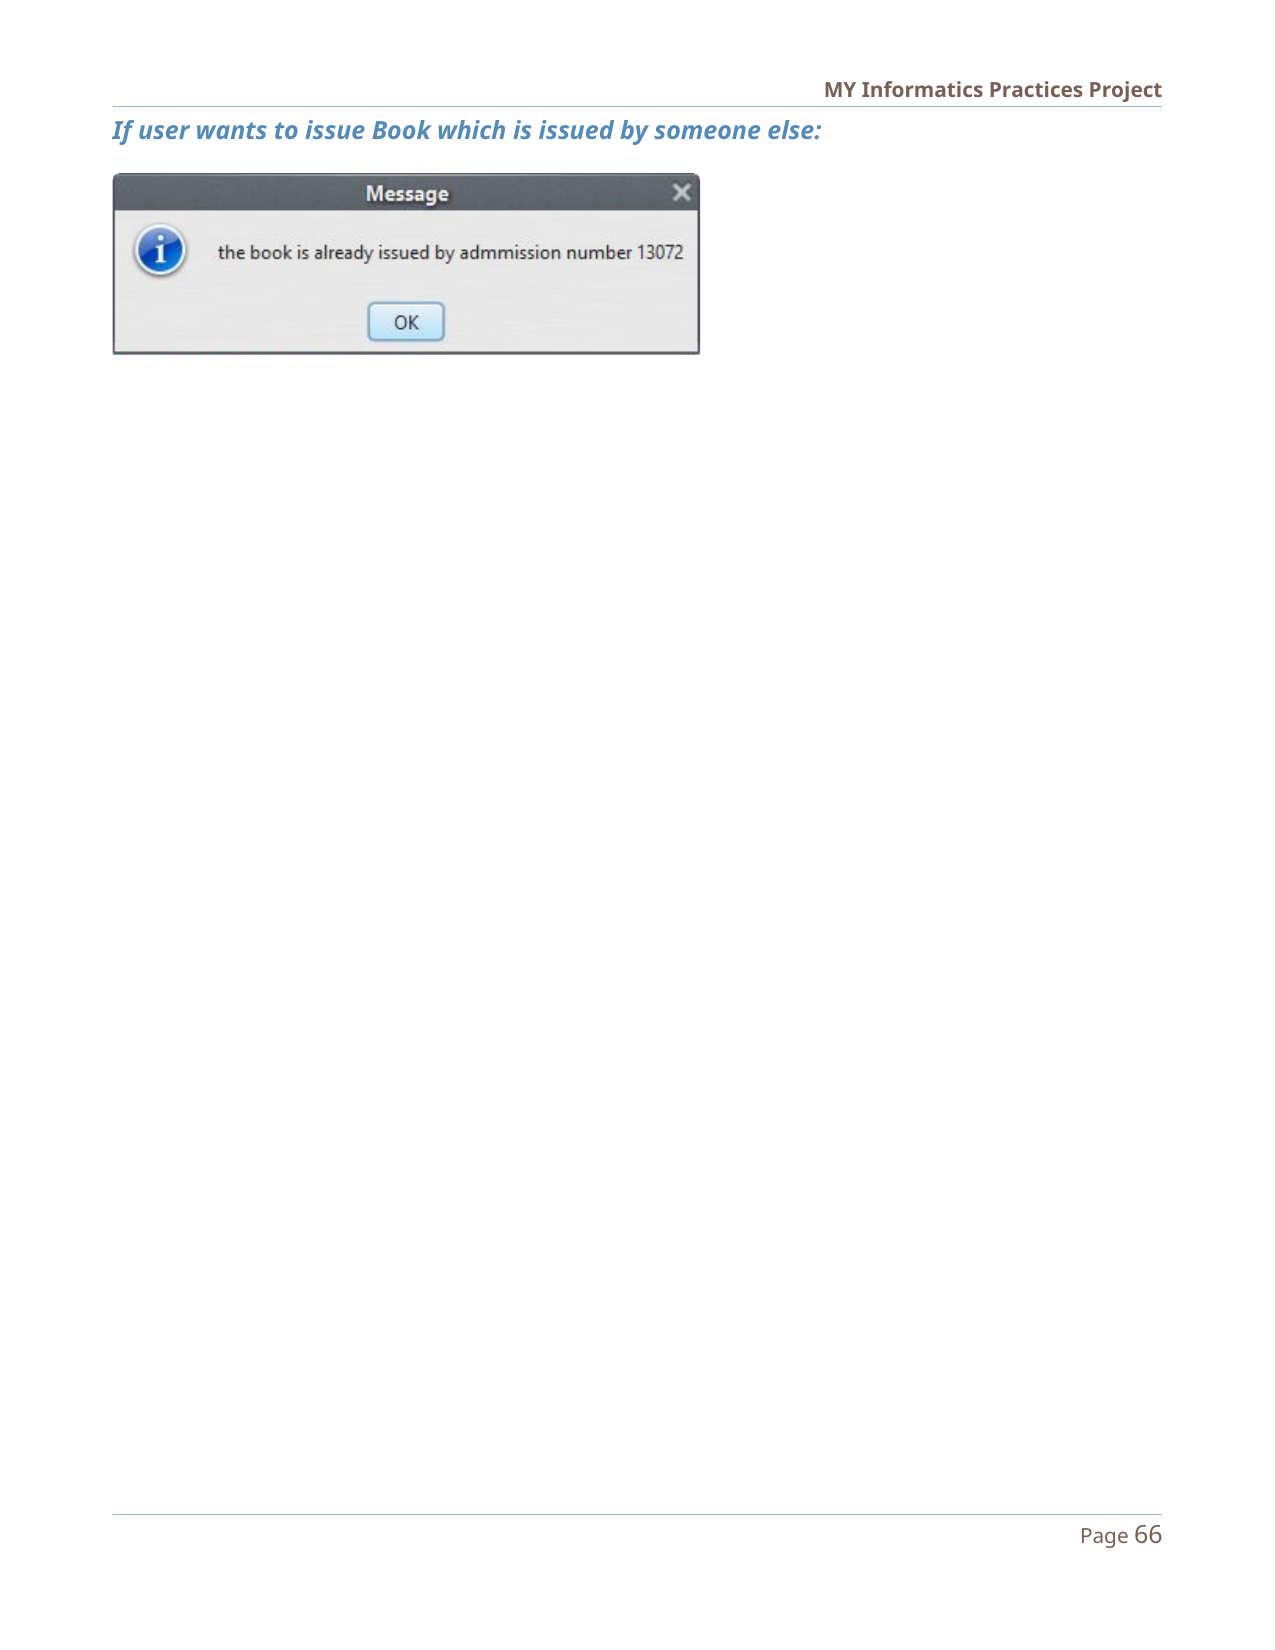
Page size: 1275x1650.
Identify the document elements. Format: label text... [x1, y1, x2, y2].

picture [112, 173, 700, 355]
text If user wants to issue Book which is issued by someone else: [112, 112, 1162, 147]
